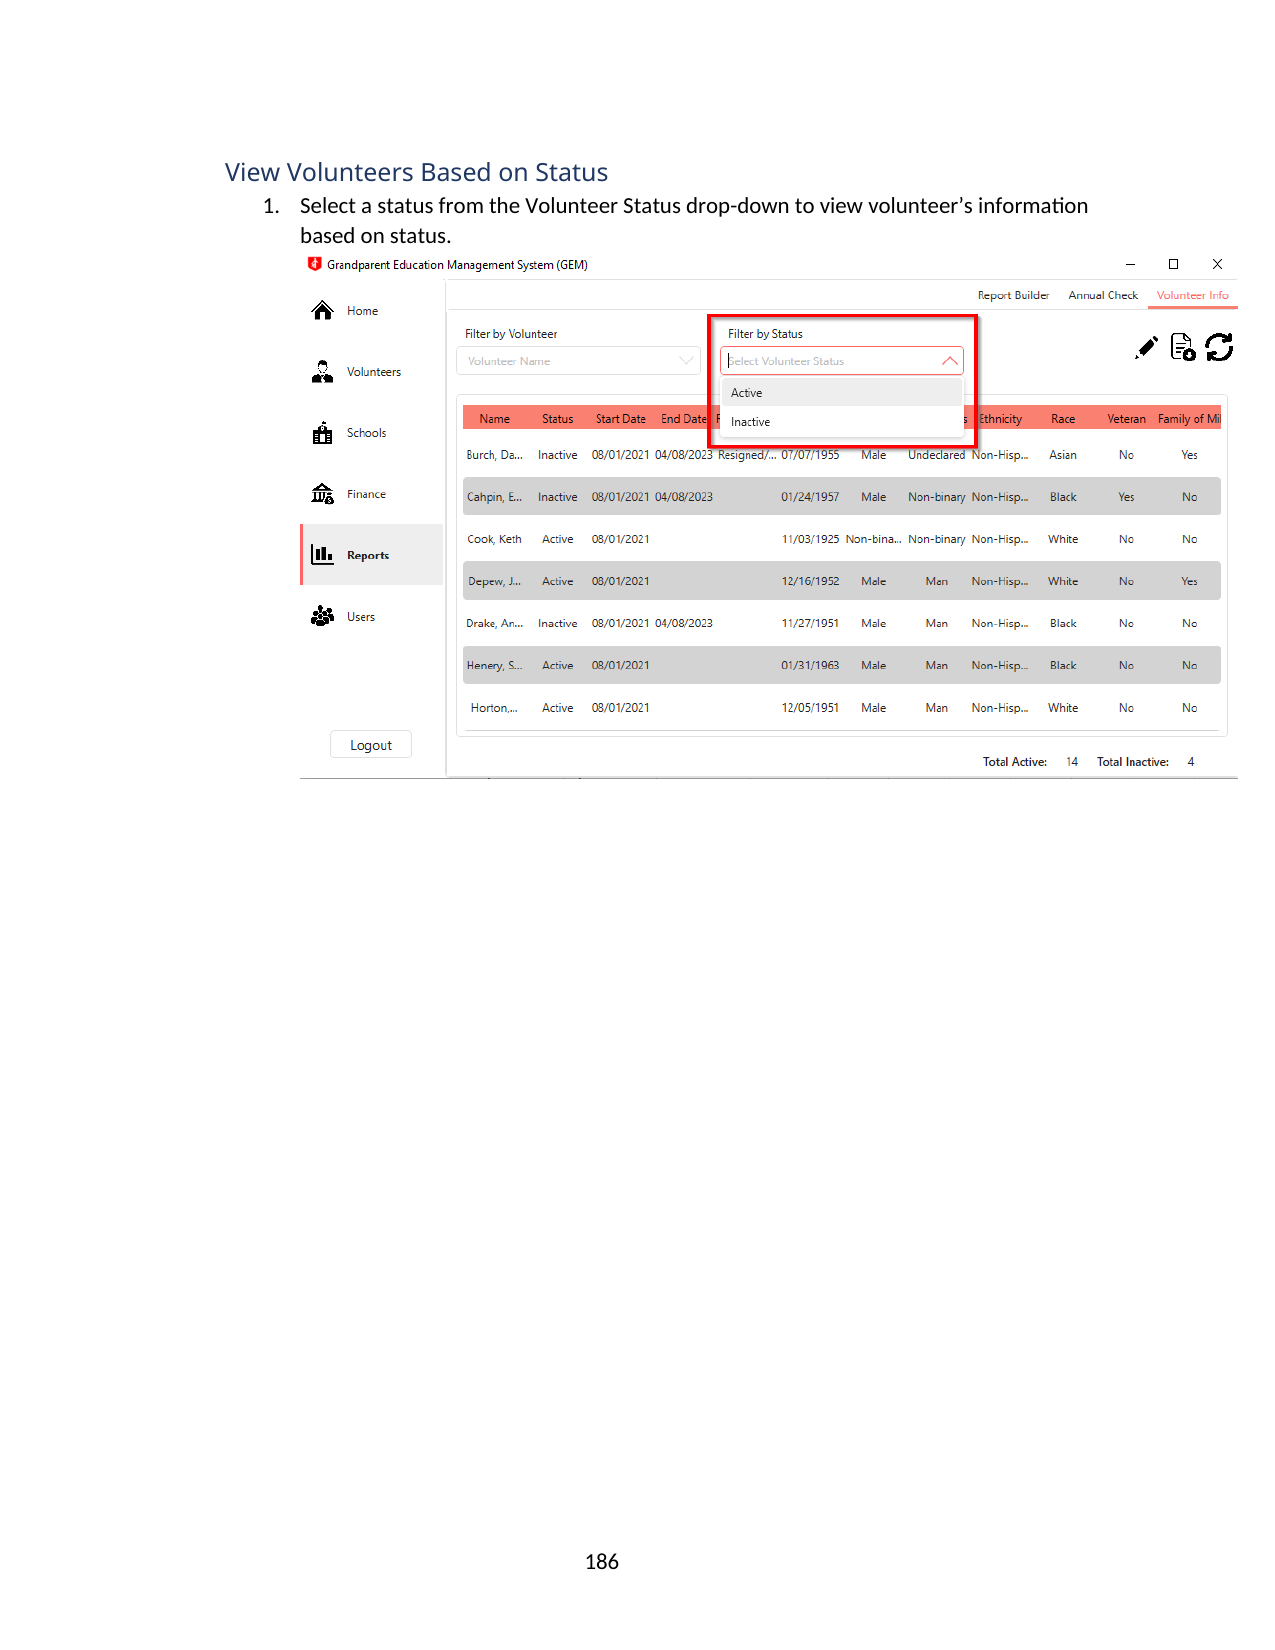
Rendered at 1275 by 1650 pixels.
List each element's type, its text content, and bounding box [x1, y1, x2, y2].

list Select a status from the Volunteer Status drop-down to view volunteer’s information based on status. [262, 191, 1125, 249]
subtitle View Volunteers Based on Status [225, 154, 1125, 188]
picture [300, 251, 1238, 779]
